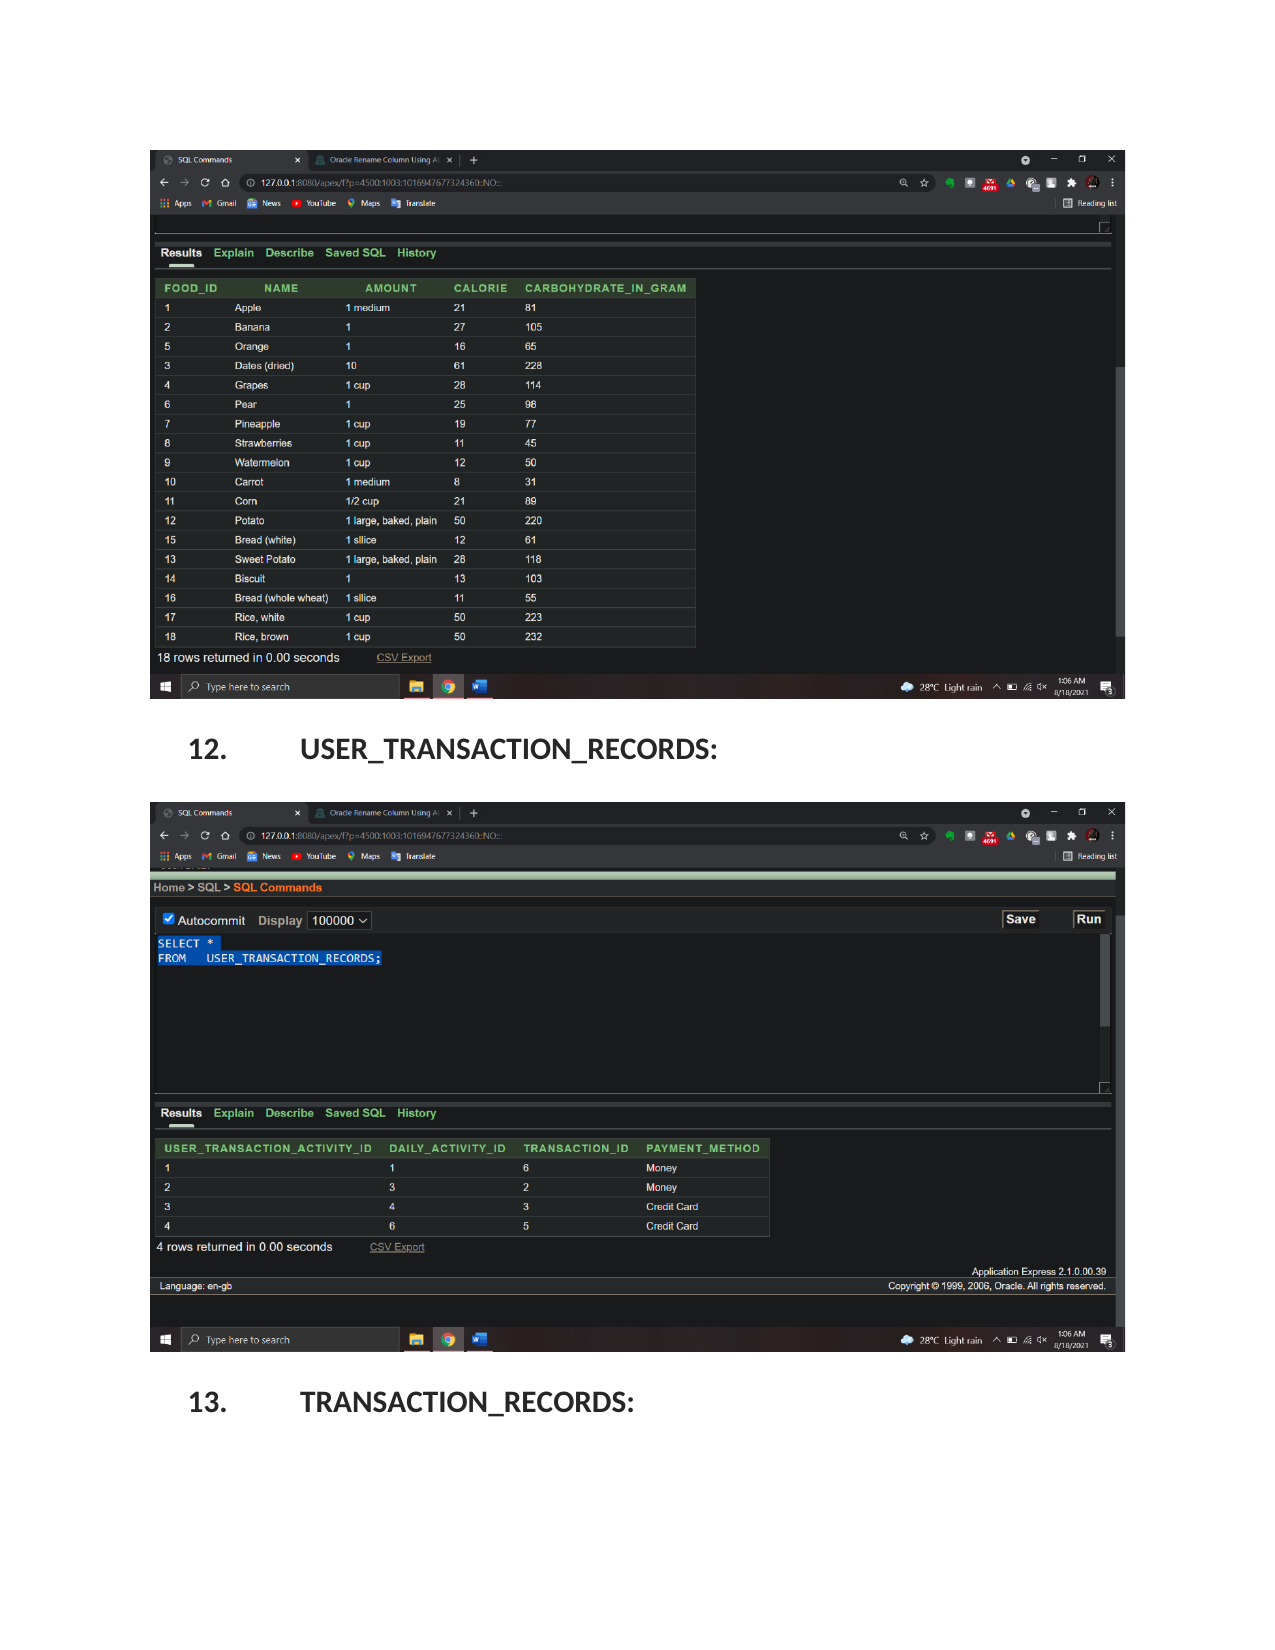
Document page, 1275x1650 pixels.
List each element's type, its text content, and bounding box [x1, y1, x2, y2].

list TRANSACTION_RECORDS: [187, 1382, 1125, 1420]
picture [150, 802, 1125, 1352]
picture [150, 150, 1125, 699]
list USER_TRANSACTION_RECORDS: [187, 729, 1125, 767]
